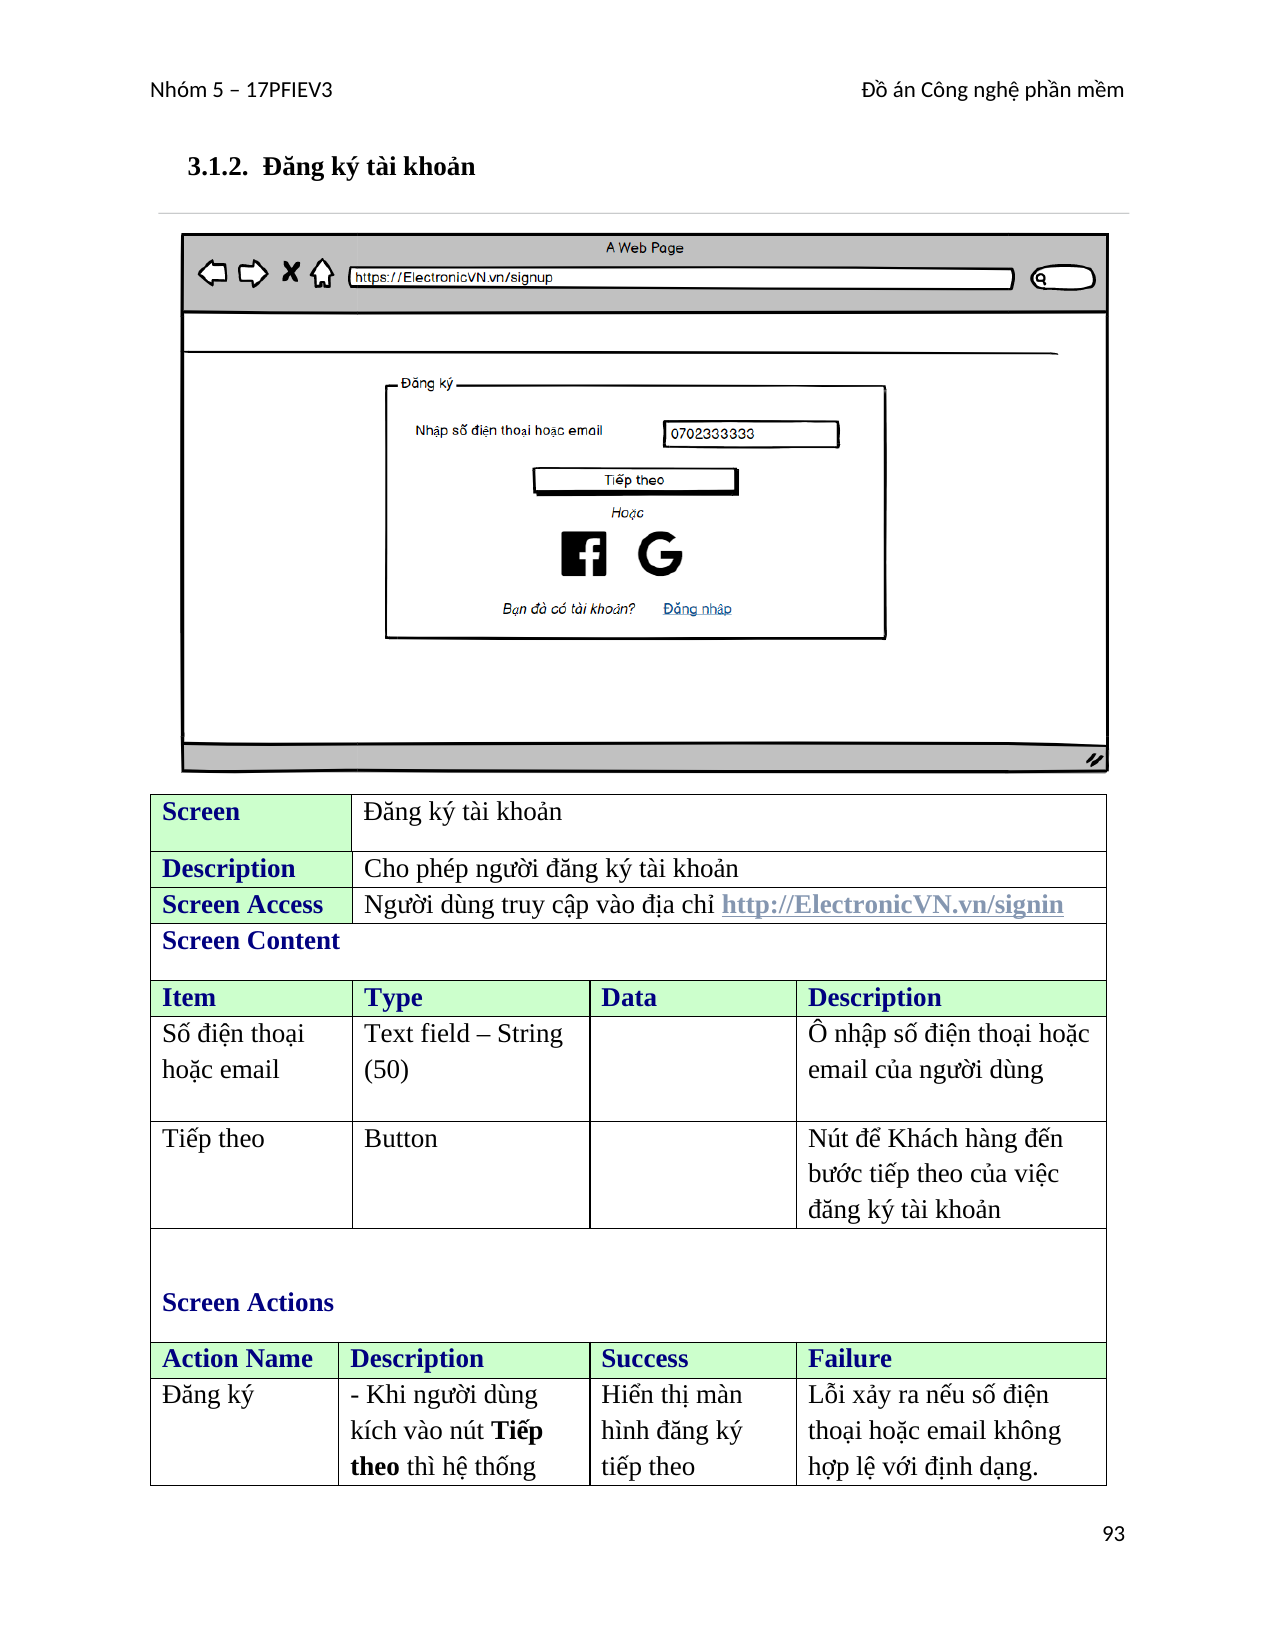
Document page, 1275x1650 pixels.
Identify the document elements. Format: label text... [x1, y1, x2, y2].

table_cell Failure [797, 1343, 1106, 1378]
picture [157, 212, 1129, 790]
table_cell Ô nhập số điện thoại hoặc email của người dùng [797, 1017, 1106, 1121]
table_cell Item [151, 981, 352, 1016]
table_cell Success [591, 1343, 796, 1378]
table_cell Nút để Khách hàng đến bước tiếp theo của việc đăng ký tài khoản [797, 1122, 1106, 1228]
table_cell Đăng ký [151, 1379, 338, 1485]
table_cell Số điện thoại hoặc email [151, 1017, 352, 1121]
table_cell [797, 1379, 1106, 1485]
table_cell Action Name [151, 1343, 338, 1378]
table_cell Tiếp theo [151, 1122, 352, 1228]
table_cell [591, 1122, 796, 1228]
table_cell Text field – String (50) [353, 1017, 589, 1121]
table_cell Description [797, 981, 1106, 1016]
table_cell Data [591, 981, 796, 1016]
table_cell Description [151, 852, 352, 887]
table_cell Button [353, 1122, 589, 1228]
table_cell Screen Access [151, 888, 352, 923]
table_cell Screen Content [151, 924, 1106, 980]
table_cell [339, 1379, 589, 1485]
table_cell Cho phép người đăng ký tài khoản [353, 852, 1106, 887]
list Đăng ký tài khoản [187, 150, 1125, 181]
table_header Screen [151, 795, 351, 851]
table_header Đăng ký tài khoản [352, 795, 1106, 851]
table_cell [591, 1017, 796, 1121]
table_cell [591, 1379, 796, 1485]
table_cell Type [353, 981, 589, 1016]
table_cell Description [339, 1343, 589, 1378]
table_cell Người dùng truy cập vào địa chỉ http://ElectronicVN.vn/signin [353, 888, 1106, 923]
table_cell Screen Actions [151, 1229, 1106, 1342]
